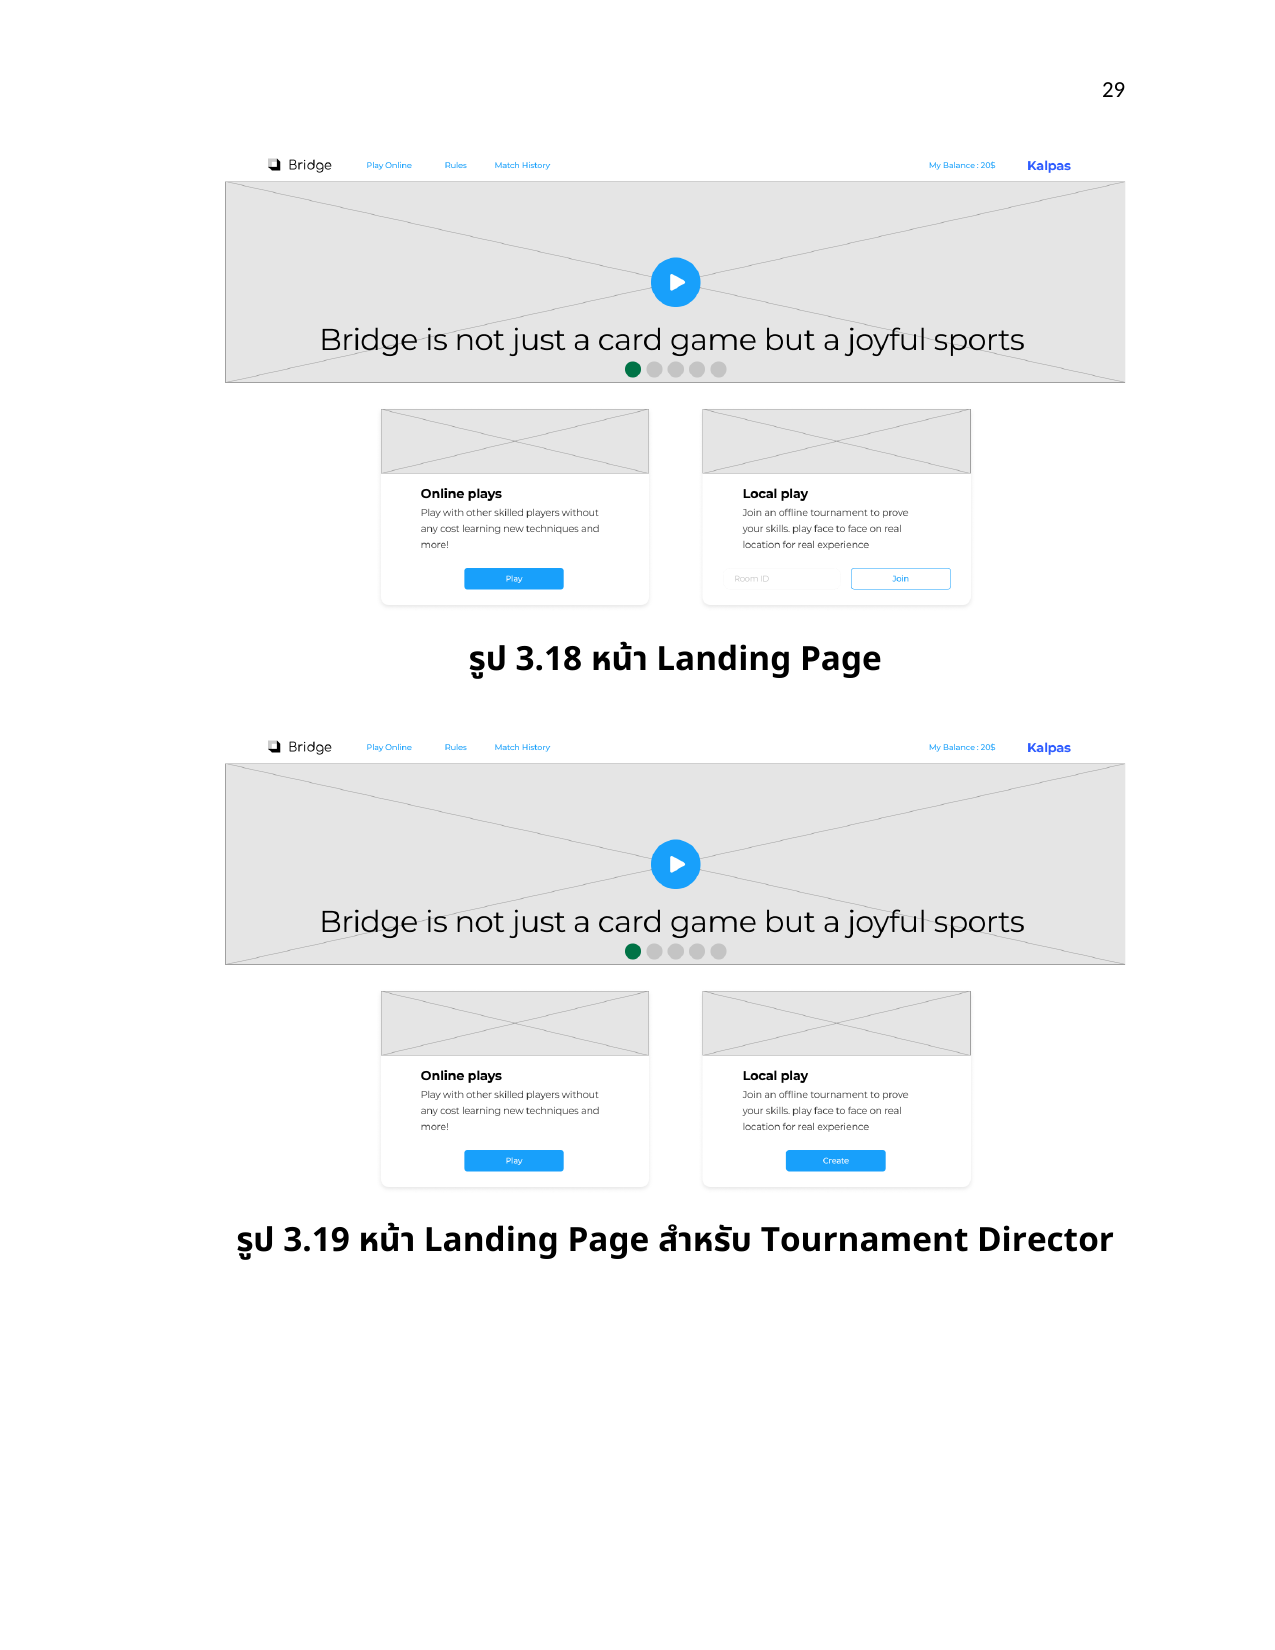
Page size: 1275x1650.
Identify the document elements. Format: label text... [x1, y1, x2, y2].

text รูป 3.19 หน้า Landing Page สำหรับ Tournament Director [225, 1213, 1125, 1267]
text รูป 3.18 หน้า Landing Page [225, 631, 1125, 686]
picture [225, 731, 1125, 1213]
picture [225, 150, 1125, 631]
